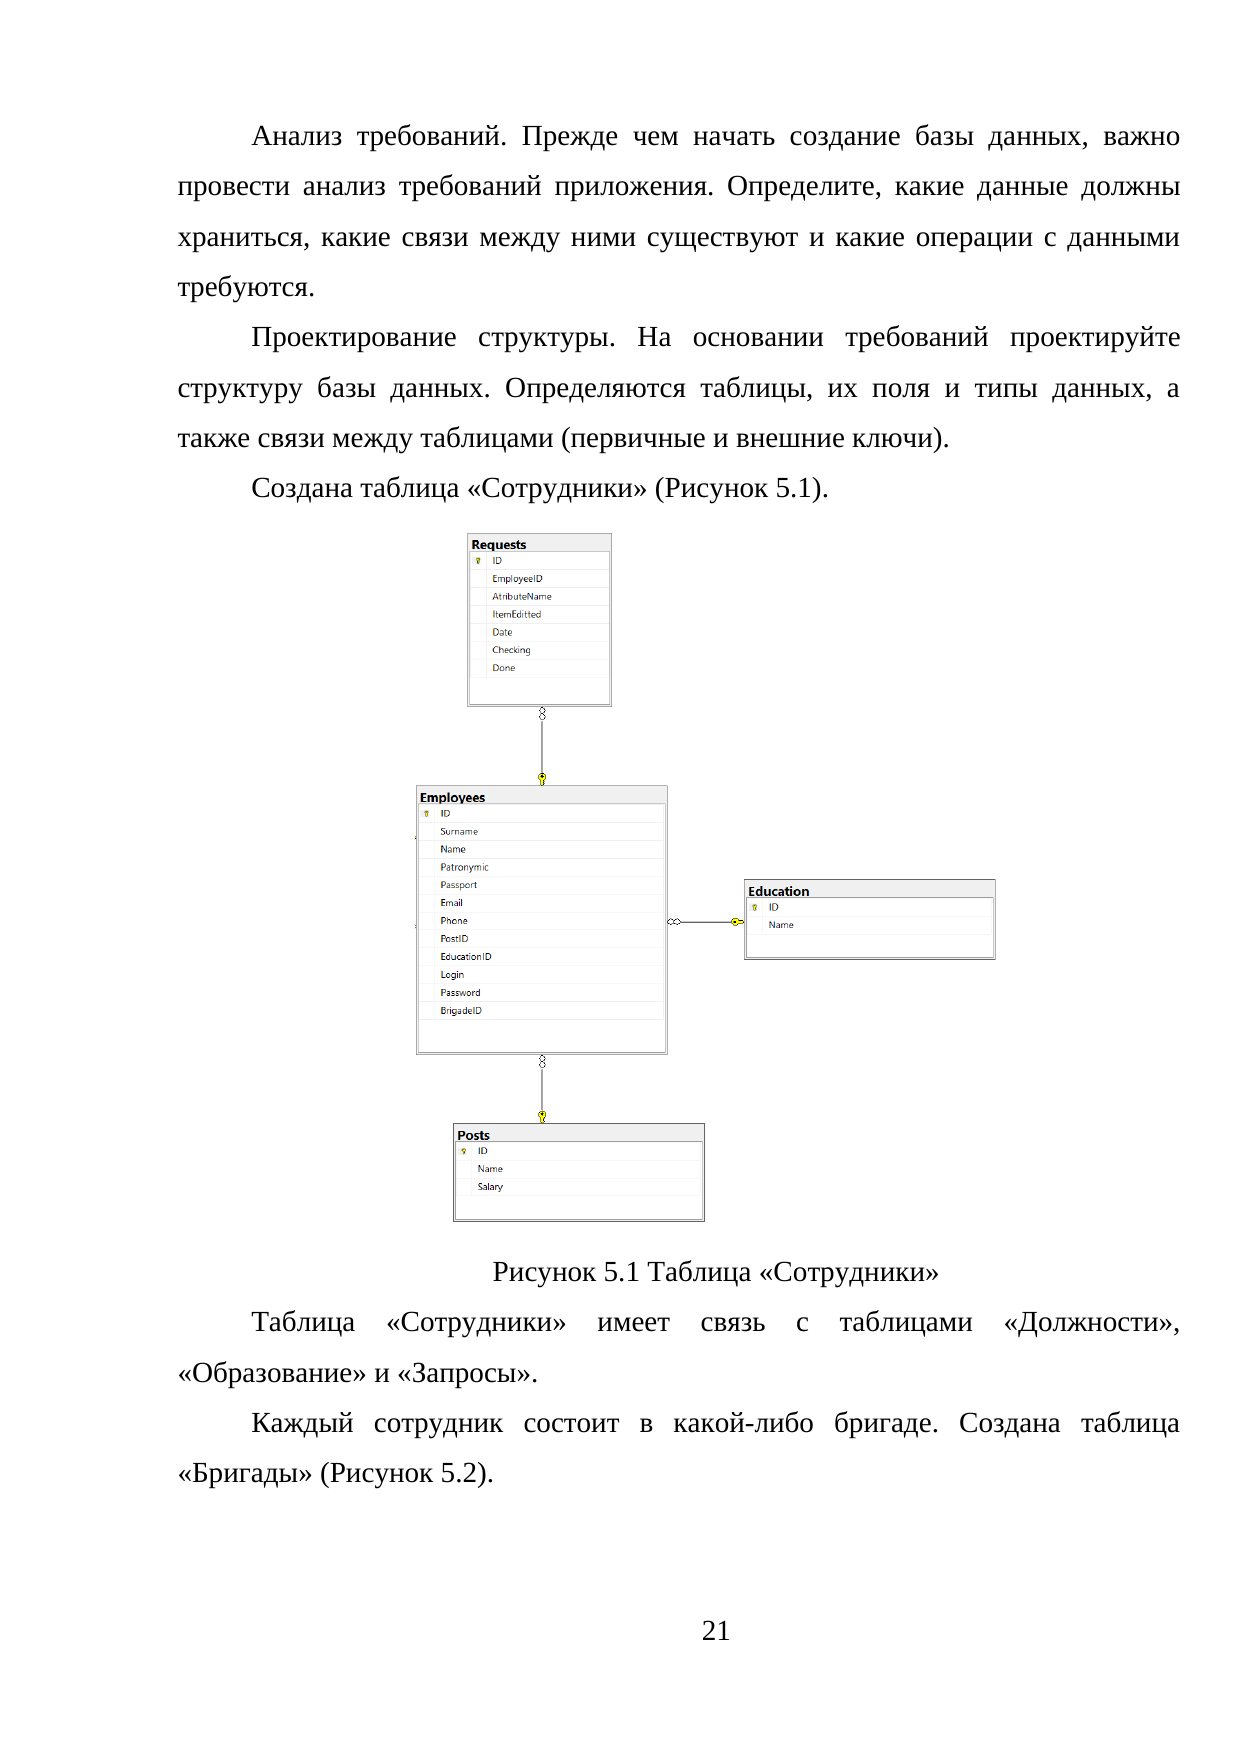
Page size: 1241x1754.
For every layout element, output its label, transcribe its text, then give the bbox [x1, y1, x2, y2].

text Создана таблица «Сотрудники» (Рисунок 5.1). [177, 470, 1181, 504]
text Рисунок 5.1 Таблица «Сотрудники» [177, 1254, 1181, 1288]
text Проектирование структуры. На основании требований проектируйте структуру базы данных. Определяются таблицы, их поля и типы данных, а также связи между таблицами (первичные и внешние ключи). [177, 319, 1181, 453]
text Анализ требований. Прежде чем начать создание базы данных, важно провести анализ требований приложения. Определите, какие данные должны храниться, какие связи между ними существуют и какие операции с данными требуются. [177, 118, 1181, 303]
text Каждый сотрудник состоит в какой-либо бригаде. Создана таблица «Бригады» (Рисунок 5.2). [177, 1405, 1181, 1489]
picture [414, 520, 1018, 1238]
text Таблица «Сотрудники» имеет связь с таблицами «Должности», «Образование» и «Запросы». [177, 1304, 1181, 1388]
